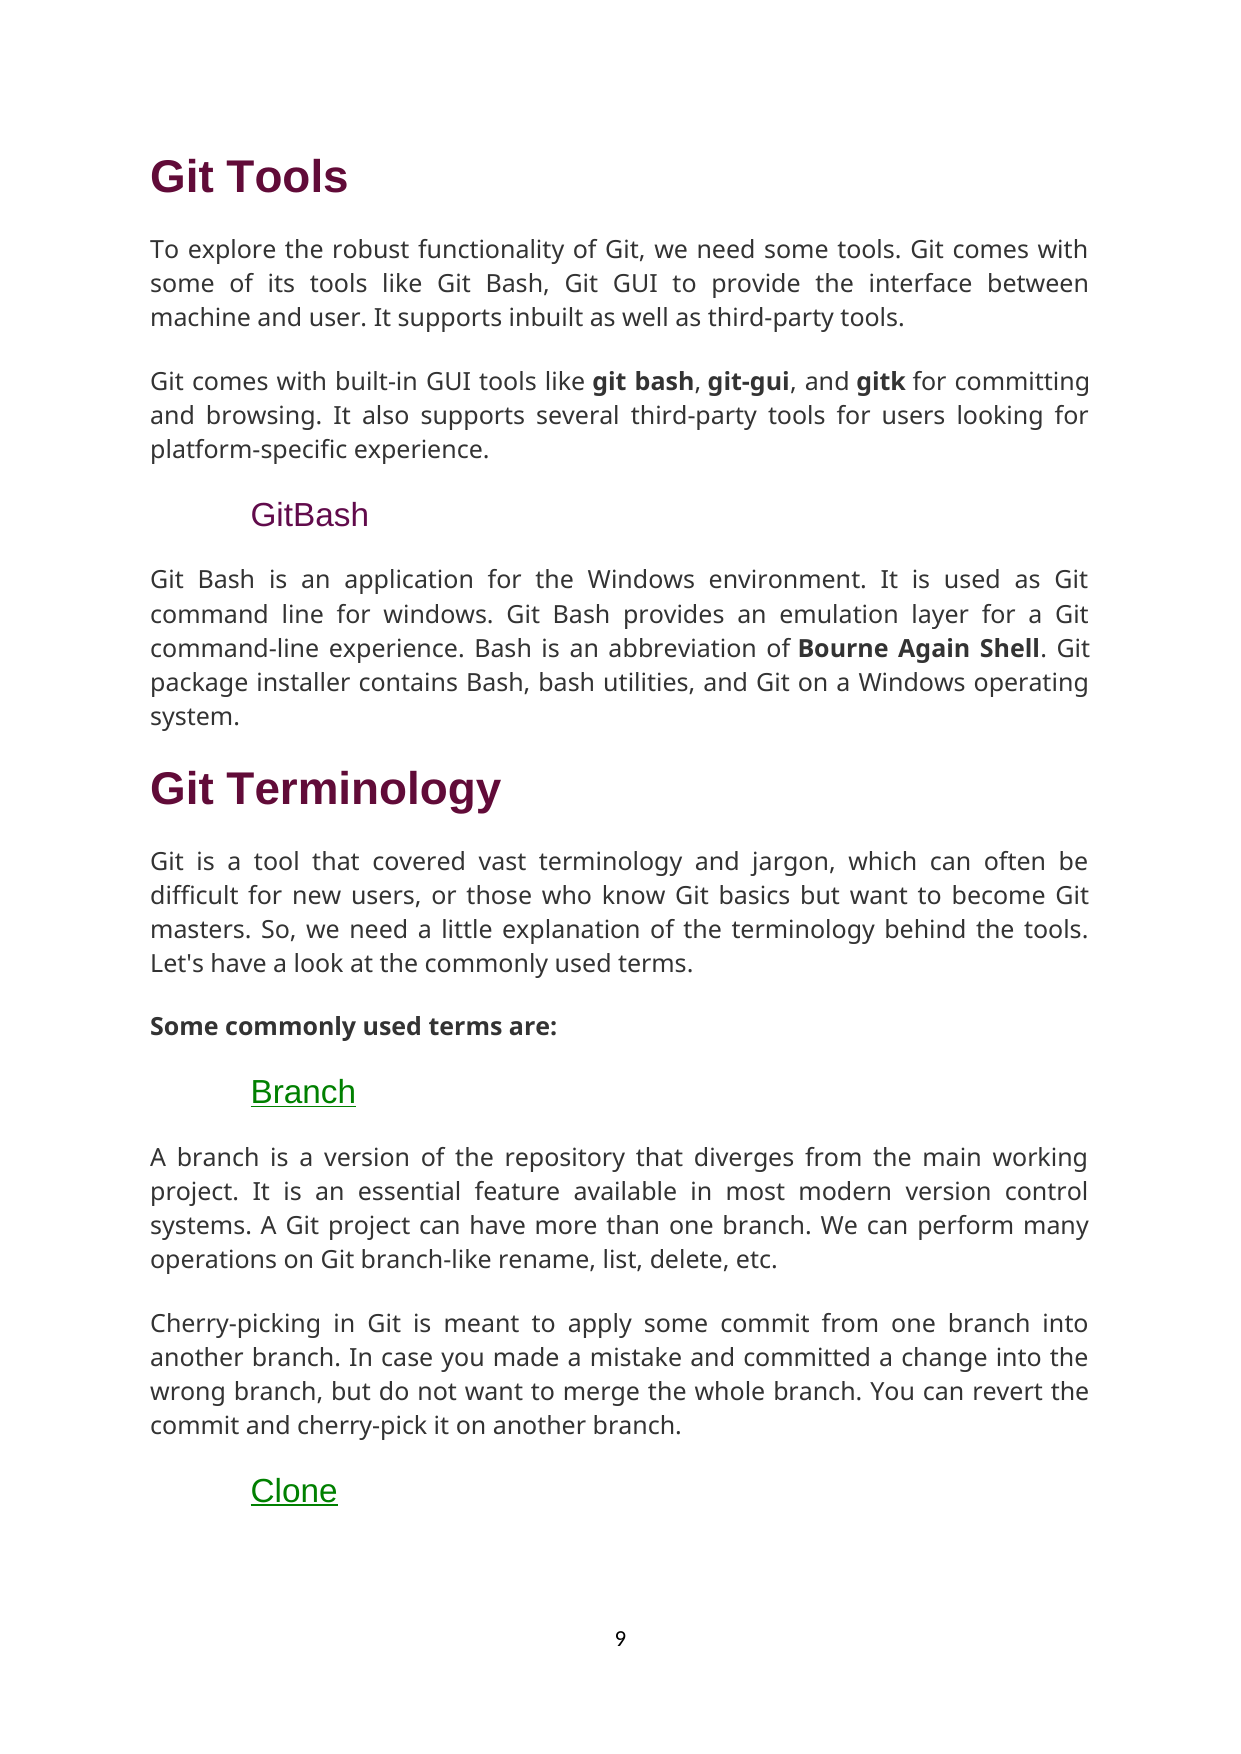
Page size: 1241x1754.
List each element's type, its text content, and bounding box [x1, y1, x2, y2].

subtitle GitBash [250, 494, 1090, 533]
text Some commonly used terms are: [150, 1009, 1090, 1043]
text A branch is a version of the repository that diverges from the main working project. It is an essential feature available in most modern version control systems. A Git project can have more than one branch. We can perform many operations on Git branch-like rename, list, delete, etc. [150, 1140, 1090, 1276]
text Git comes with built-in GUI tools like git bash, git-gui, and gitk for committing and browsing. It also supports several third-party tools for users looking for platform-specific experience. [150, 363, 1090, 465]
subtitle Clone [250, 1471, 1090, 1509]
subtitle Branch [250, 1072, 1090, 1111]
text Git Bash is an application for the Windows environment. It is used as Git command line for windows. Git Bash provides an emulation layer for a Git command-line experience. Bash is an abbreviation of Bourne Again Shell. Git package installer contains Bash, bash utilities, and Git on a Windows operating system. [150, 562, 1090, 732]
text To explore the robust functionality of Git, we need some tools. Git comes with some of its tools like Git Bash, Git GUI to provide the interface between machine and user. It supports inbuilt as well as third-party tools. [150, 232, 1090, 334]
subtitle Git Tools [150, 150, 1090, 203]
subtitle Git Terminology [150, 762, 1090, 814]
text Cherry-picking in Git is meant to apply some commit from one branch into another branch. In case you made a mistake and committed a change into the wrong branch, but do not want to merge the whole branch. You can revert the commit and cherry-pick it on another branch. [150, 1305, 1090, 1441]
text Git is a tool that covered vast terminology and jargon, which can often be difficult for new users, or those who know Git basics but want to become Git masters. So, we need a little explanation of the terminology behind the tools. Let's have a look at the commonly used terms. [150, 843, 1090, 980]
